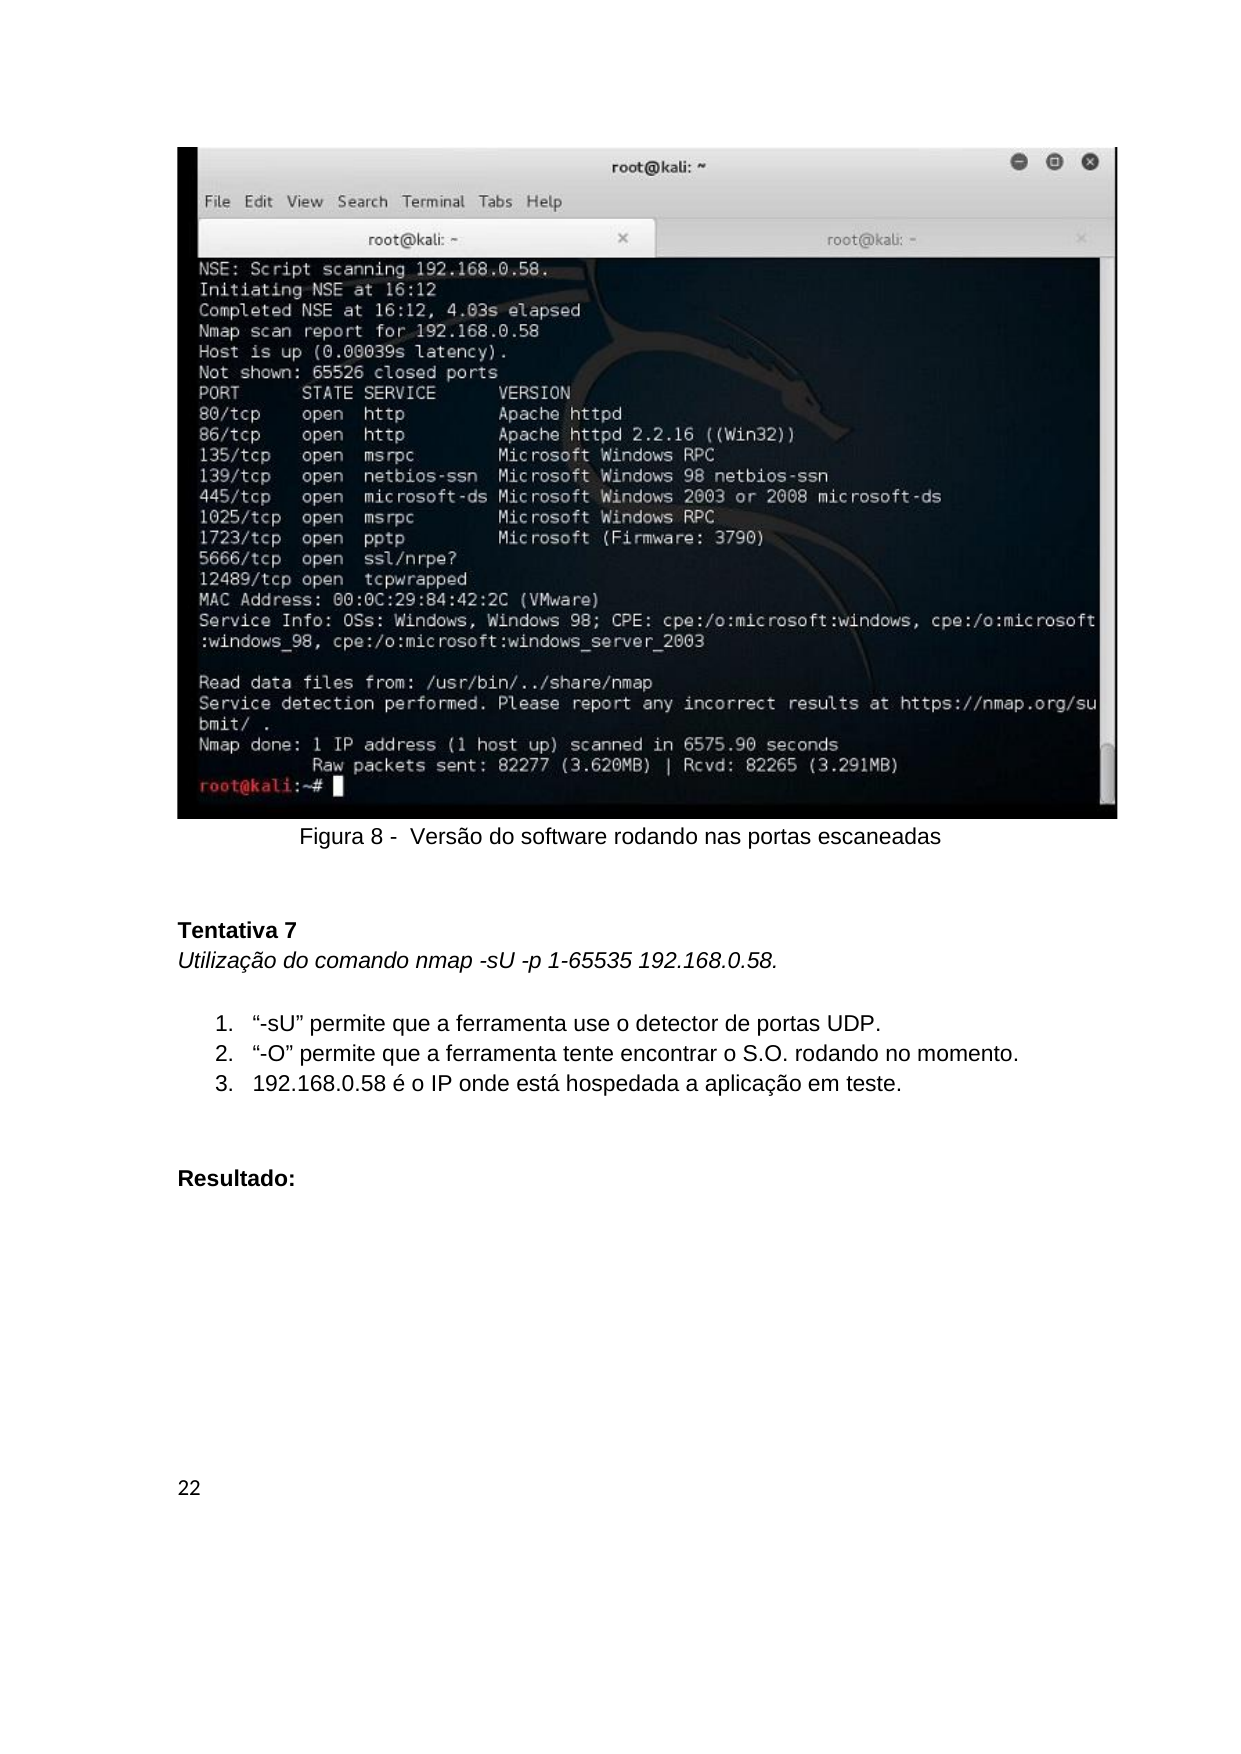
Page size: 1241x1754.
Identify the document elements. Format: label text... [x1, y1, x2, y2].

list “-O” permite que a ferramenta tente encontrar o S.O. rodando no momento. [215, 1040, 1063, 1066]
list 192.168.0.58 é o IP onde está hospedada a aplicação em teste. [215, 1070, 1063, 1097]
text Resultado: [177, 1165, 1063, 1191]
text Utilização do comando nmap -sU -p 1-65535 192.168.0.58. [177, 947, 1063, 974]
picture [177, 147, 1118, 819]
list “-sU” permite que a ferramenta use o detector de portas UDP. [215, 1010, 1063, 1036]
text Figura 8 - Versão do software rodando nas portas escaneadas [177, 823, 1063, 849]
text Tentativa 7 [177, 917, 1063, 943]
